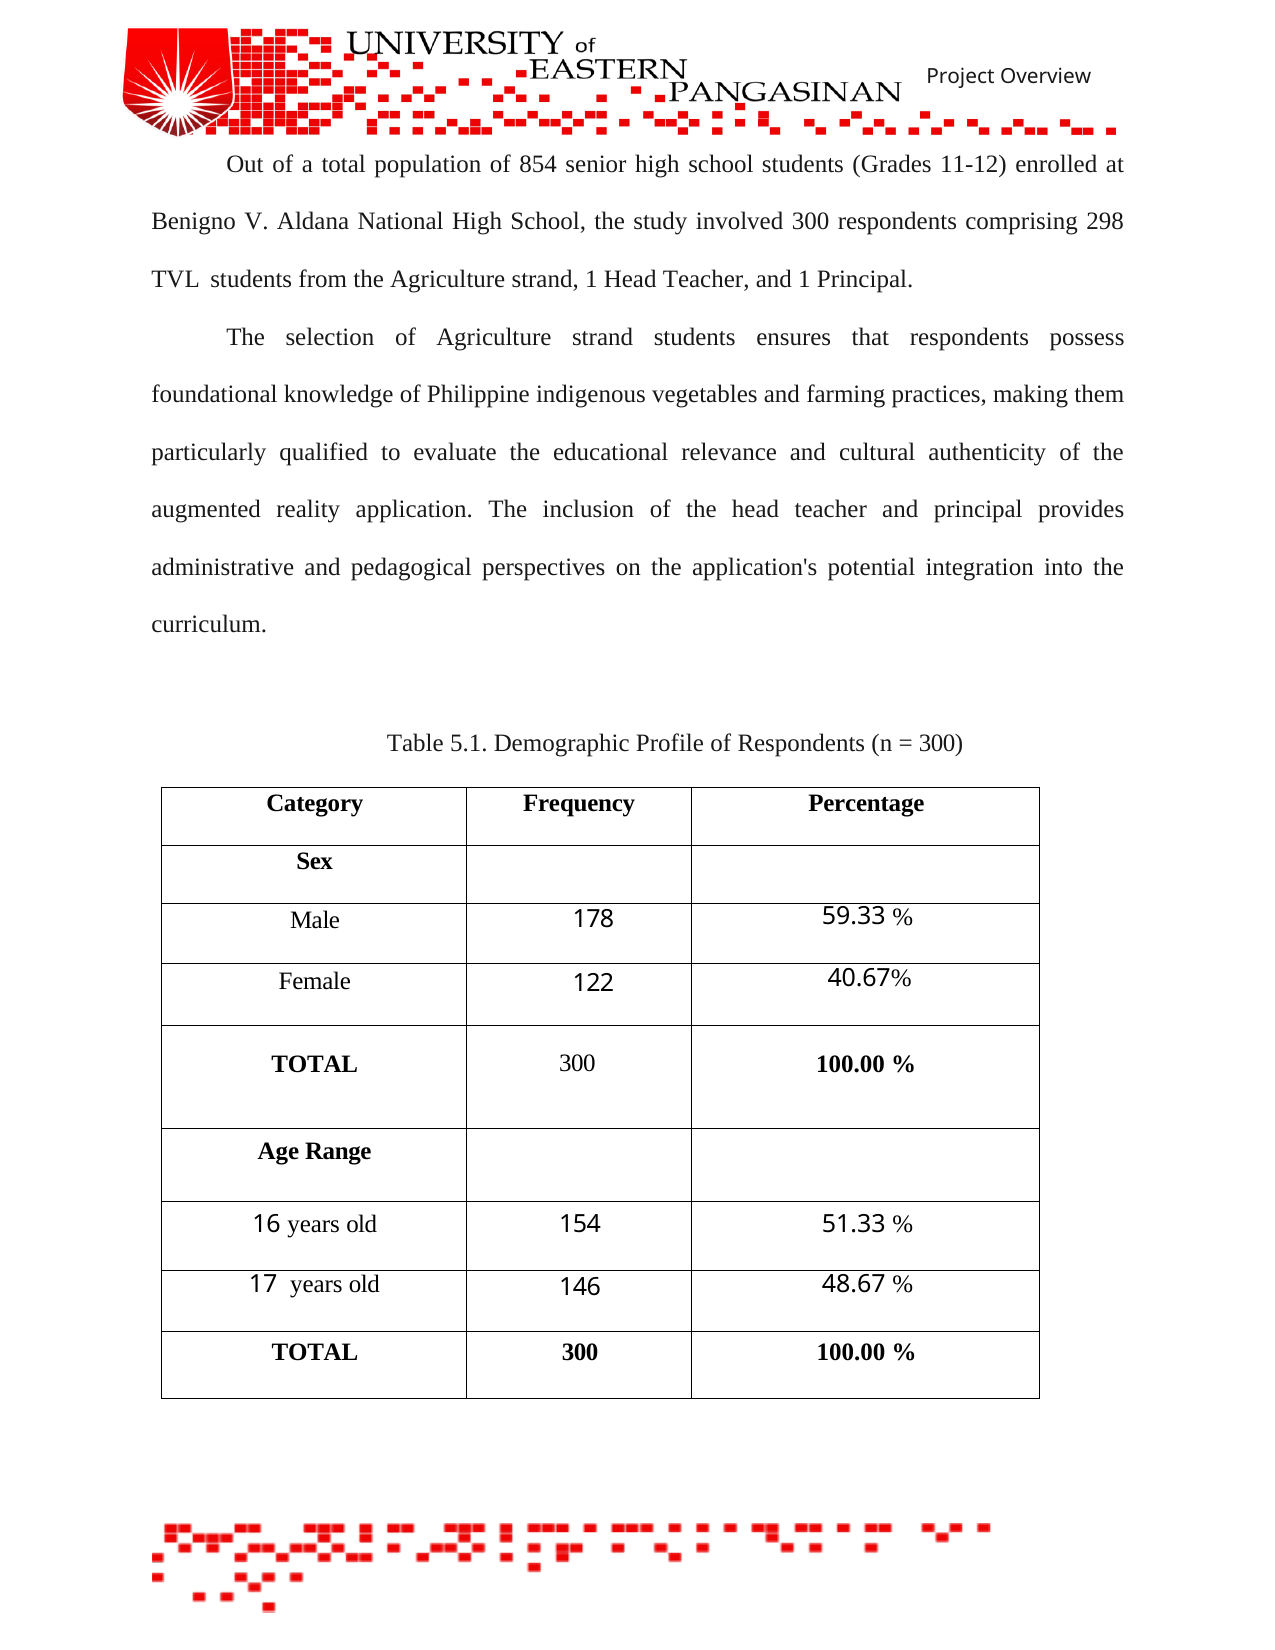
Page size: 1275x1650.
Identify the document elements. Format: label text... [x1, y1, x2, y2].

picture [120, 26, 1116, 139]
table_cell 300 [467, 1332, 691, 1398]
table_cell 48.67 % [692, 1271, 1039, 1331]
text The selection of Agriculture strand students ensures that respondents possess foundational knowledge of Philippine indigenous vegetables and farming practices, making them particularly qualified to evaluate the educational relevance and cultural authenticity of the augmented reality application. The inclusion of the head teacher and principal provides administrative and pedagogical perspectives on the application's potential integration into the curriculum. [151, 322, 1125, 638]
table_cell [467, 1129, 691, 1201]
table_cell Female [162, 964, 466, 1024]
table_cell 40.67% [692, 964, 1039, 1024]
table_cell 100.00 % [692, 1332, 1039, 1398]
table_cell Male [162, 904, 466, 963]
table_header Percentage [692, 788, 1039, 844]
table_cell [467, 846, 691, 902]
table_cell 59.33 % [692, 904, 1039, 963]
table_cell TOTAL [162, 1332, 466, 1398]
table_cell Sex [162, 846, 466, 902]
table_cell 154 [467, 1202, 691, 1270]
table_cell 16 years old [162, 1202, 466, 1270]
table_cell 51.33 % [692, 1202, 1039, 1270]
table_cell 146 [467, 1271, 691, 1331]
table_cell TOTAL [162, 1026, 466, 1128]
text Table 5.1. Demographic Profile of Respondents (n = 300) [150, 728, 1200, 757]
text Out of a total population of 854 senior high school students (Grades 11-12) enrolled at Benigno V. Aldana National High School, the study involved 300 respondents comprising 298 TVL students from the Agriculture strand, 1 Head Teacher, and 1 Principal. [151, 149, 1125, 292]
table_cell 122 [467, 964, 691, 1024]
table_cell 17 years old [162, 1271, 466, 1331]
table_header Category [162, 788, 466, 844]
table_cell 100.00 % [692, 1026, 1039, 1128]
table_header Frequency [467, 788, 691, 844]
picture [152, 1523, 991, 1613]
table_cell 178 [467, 904, 691, 963]
table_cell 300 [467, 1026, 691, 1128]
table_cell [692, 1129, 1039, 1201]
table_cell [692, 846, 1039, 902]
table_cell Age Range [162, 1129, 466, 1201]
